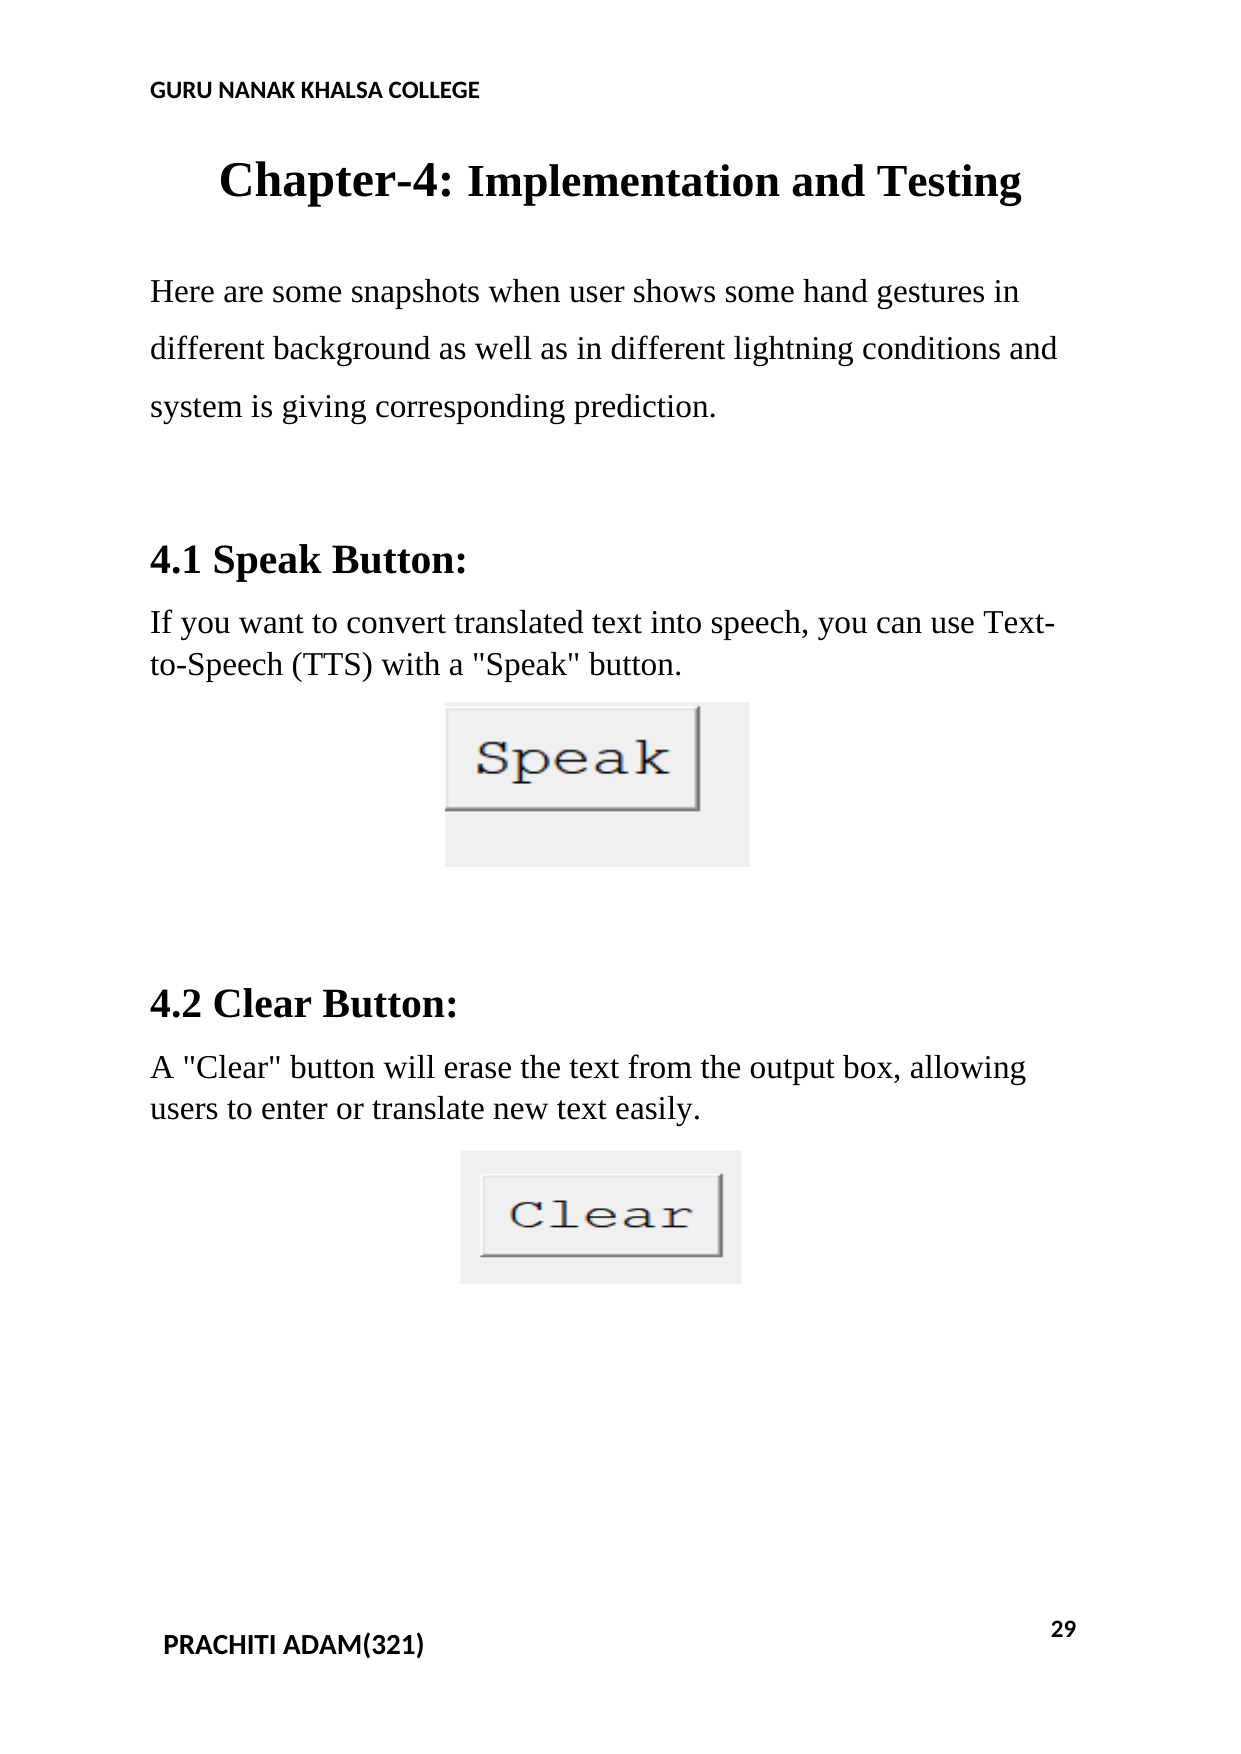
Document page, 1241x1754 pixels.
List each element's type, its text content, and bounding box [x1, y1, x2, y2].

text Here are some snapshots when user shows some hand gestures in different background as well as in different lightning conditions and system is giving corresponding prediction. [150, 271, 1090, 424]
text 4.1 Speak Button: [150, 534, 1090, 582]
text Chapter-4: Implementation and Testing [150, 150, 1090, 207]
text A "Clear" button will erase the text from the output box, allowing users to enter or translate new text easily. [150, 1047, 1090, 1127]
picture [444, 702, 750, 867]
text 4.2 Clear Button: [150, 979, 1090, 1027]
picture [460, 1146, 742, 1284]
text If you want to convert translated text into speech, you can use Text-to-Speech (TTS) with a "Speak" button. [150, 603, 1090, 682]
